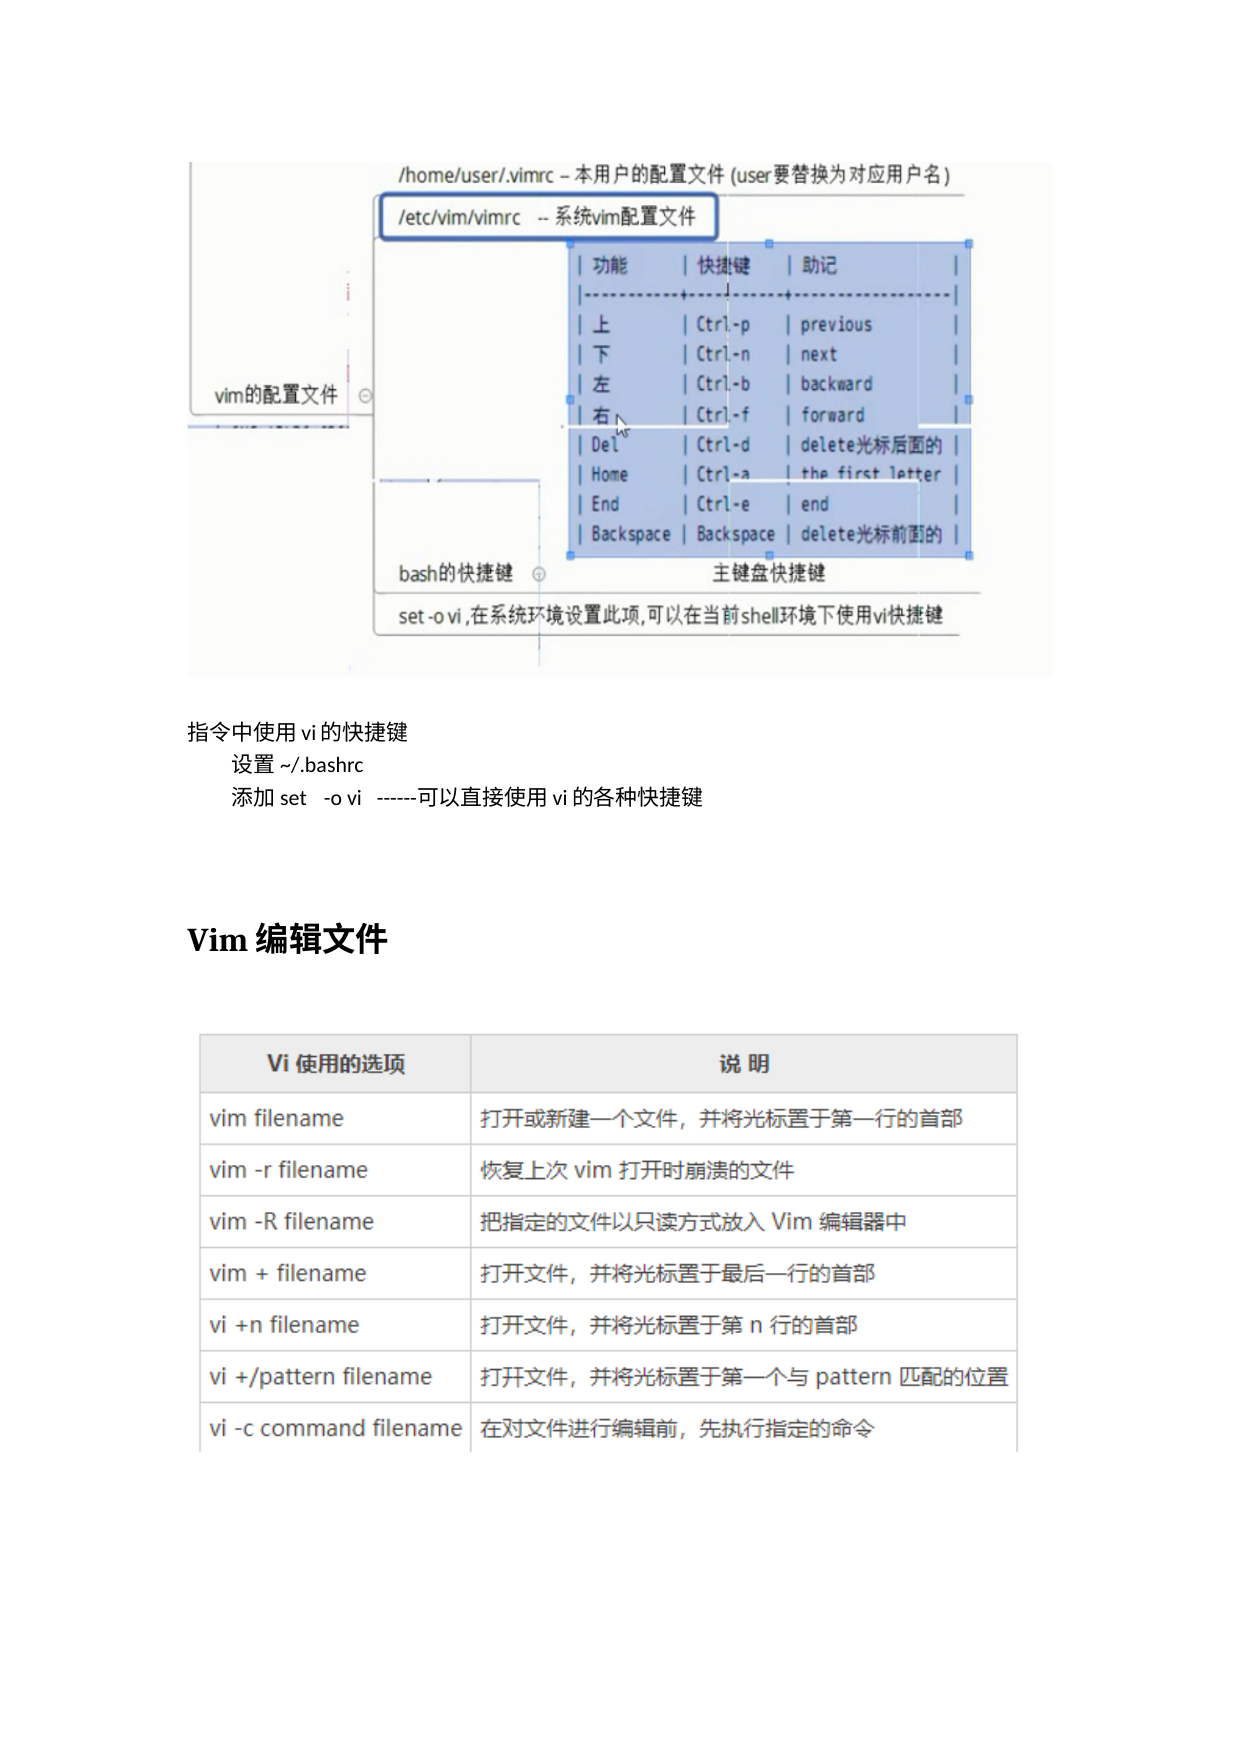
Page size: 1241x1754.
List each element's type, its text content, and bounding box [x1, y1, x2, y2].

subtitle Vim 编辑文件 [187, 904, 1053, 969]
picture [187, 162, 1053, 677]
picture [187, 1031, 1025, 1452]
text 指令中使用vi的快捷键 [187, 714, 1053, 747]
text 添加 set -o vi ------可以直接使用vi的各种快捷键 [187, 779, 1053, 812]
text 设置 ~/.bashrc [187, 747, 1053, 779]
